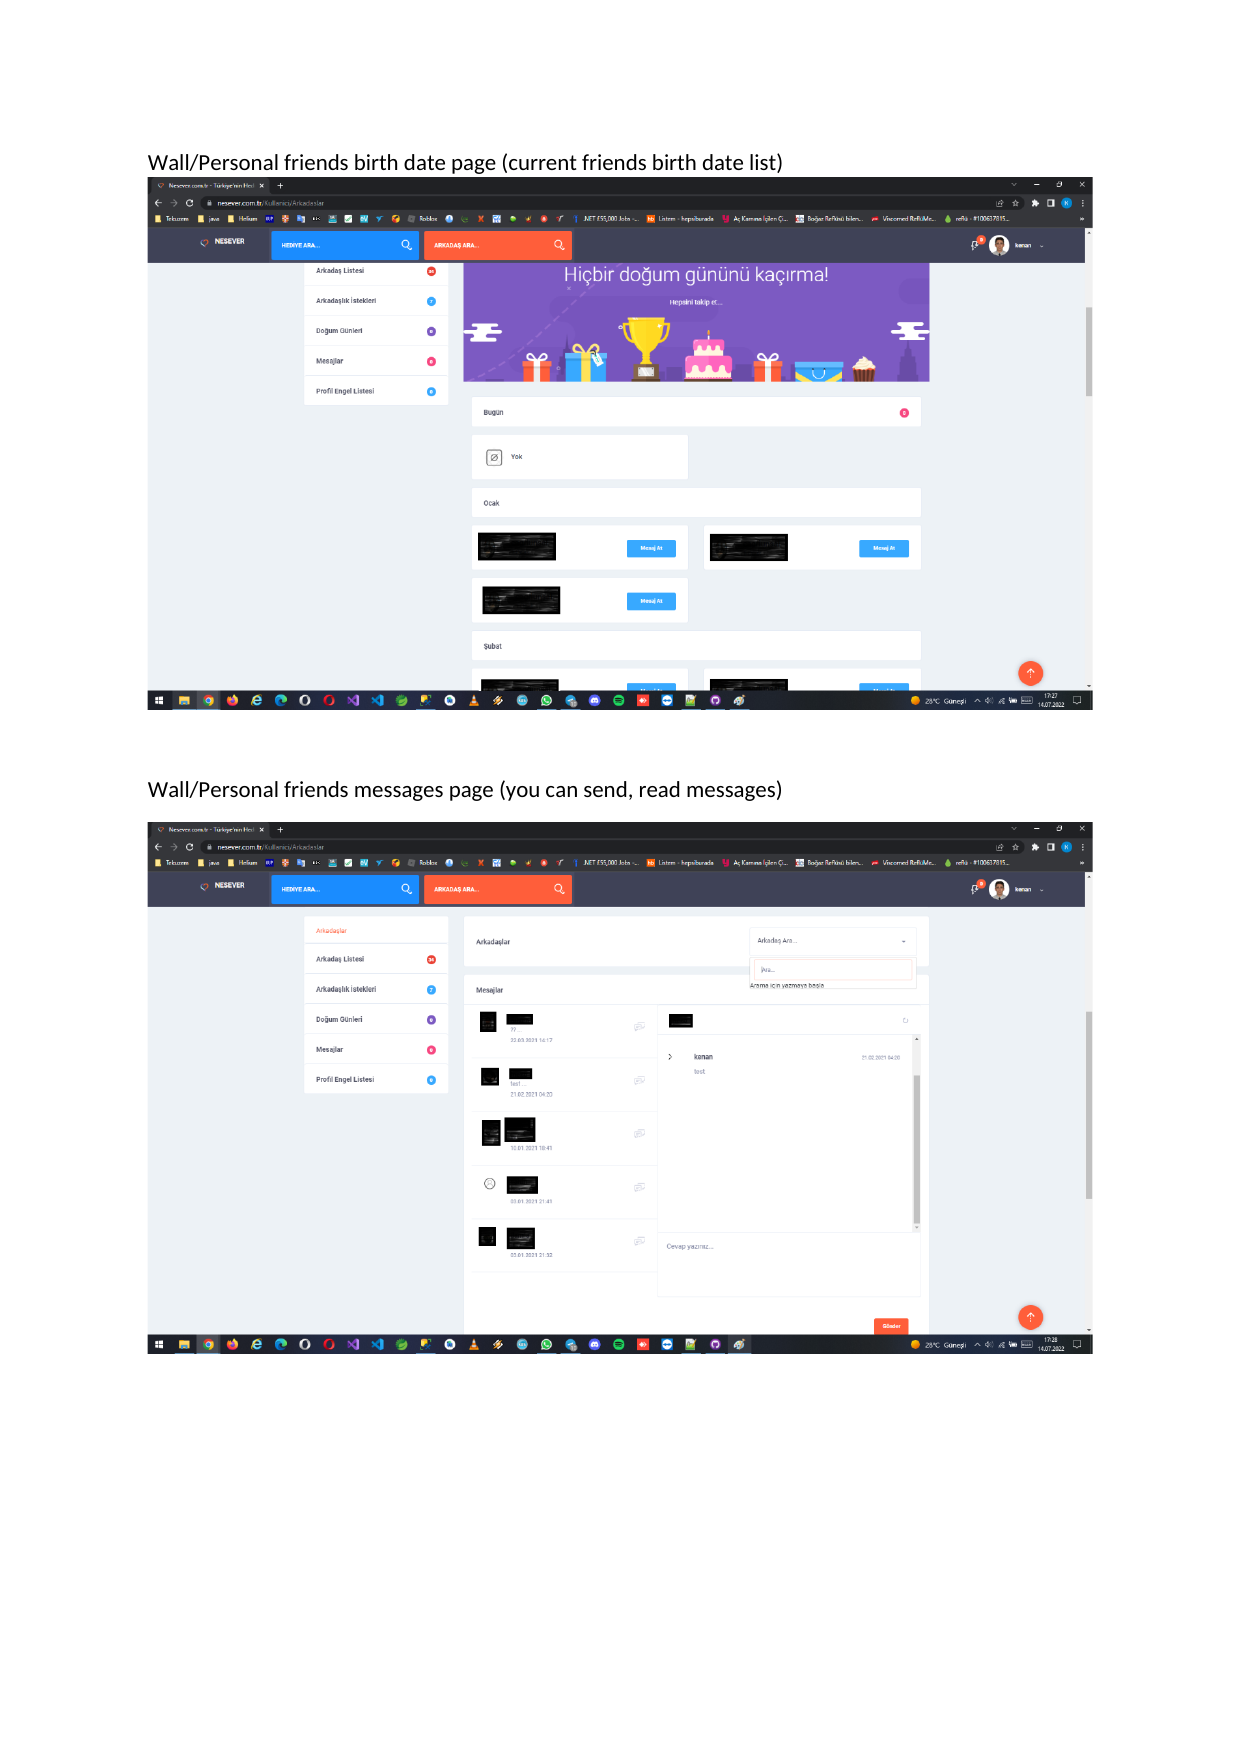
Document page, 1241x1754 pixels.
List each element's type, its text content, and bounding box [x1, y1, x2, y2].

text Wall/Personal friends birth date page (current friends birth date list) [148, 148, 1093, 177]
picture [147, 822, 1093, 1354]
text Wall/Personal friends messages page (you can send, read messages) [148, 775, 1093, 803]
picture [147, 177, 1093, 710]
